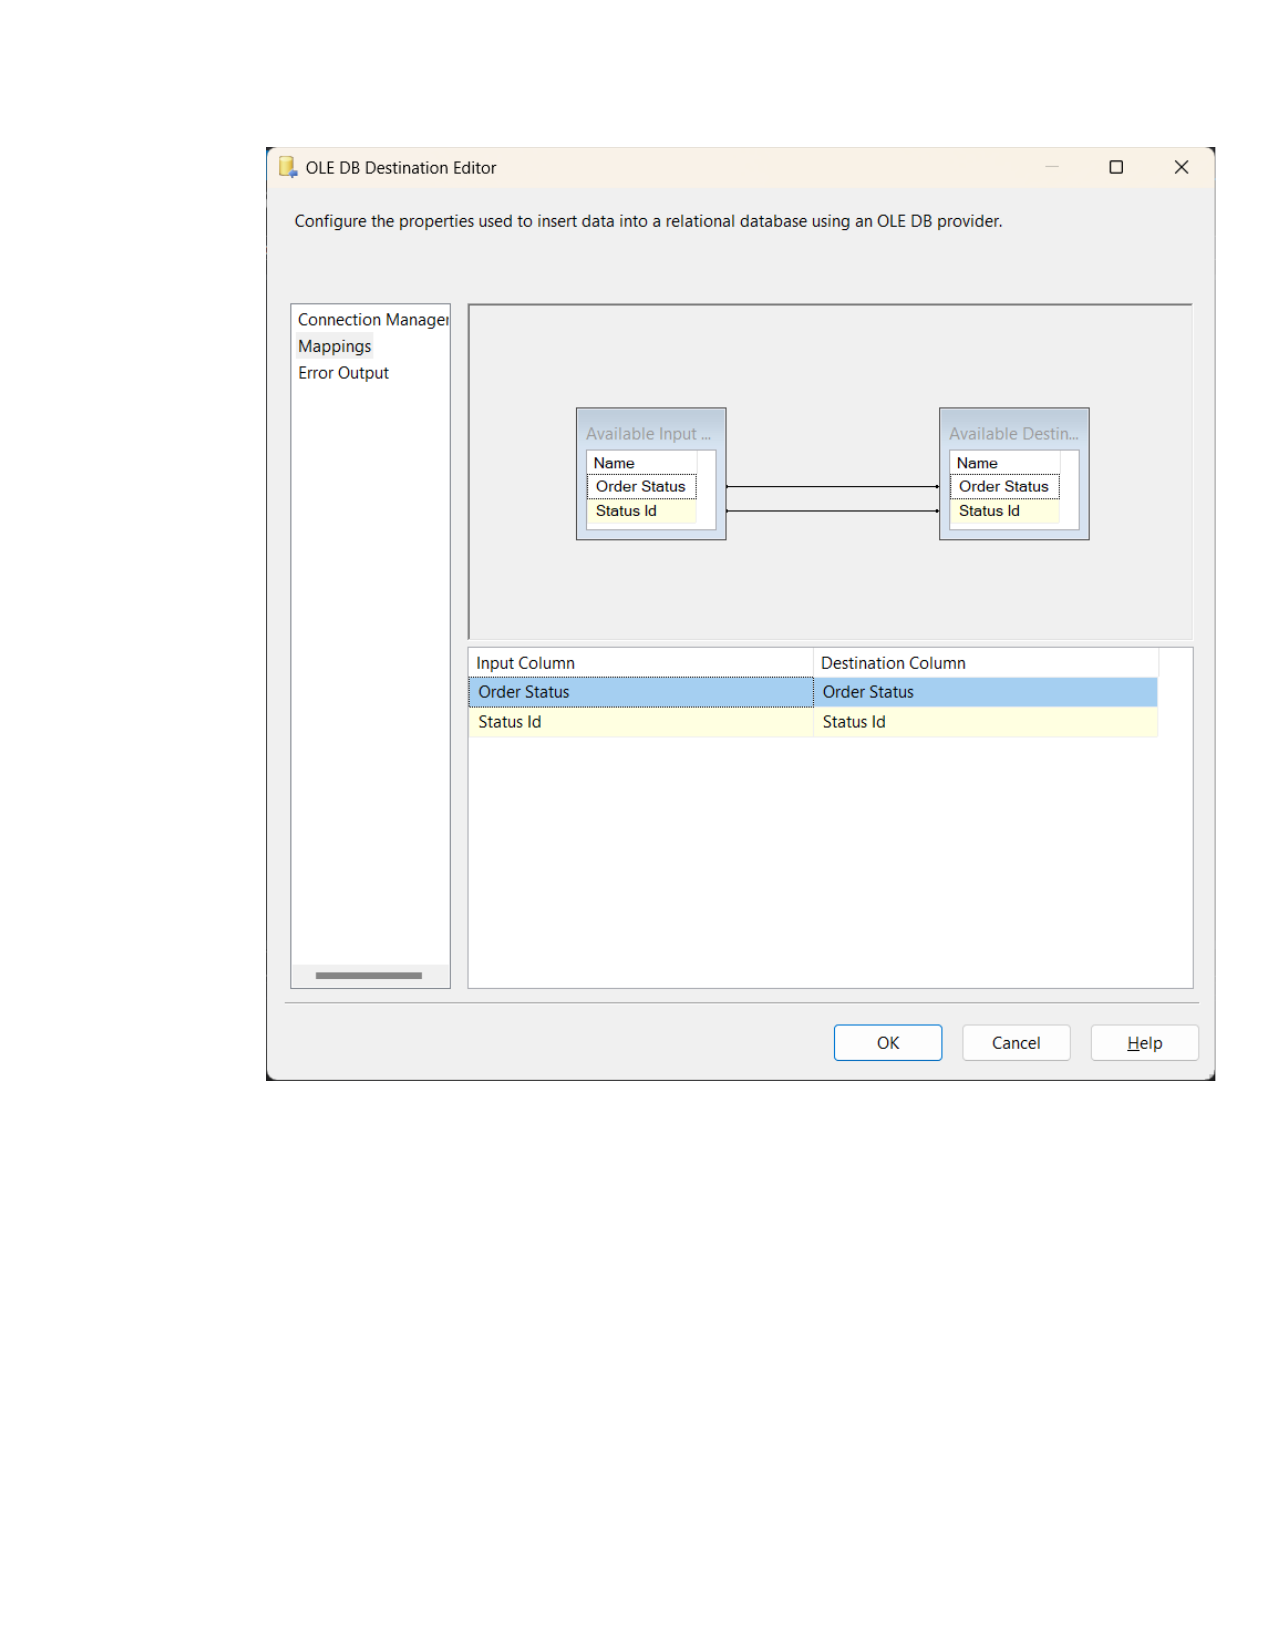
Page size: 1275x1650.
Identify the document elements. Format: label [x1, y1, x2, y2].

picture [266, 147, 1216, 1081]
